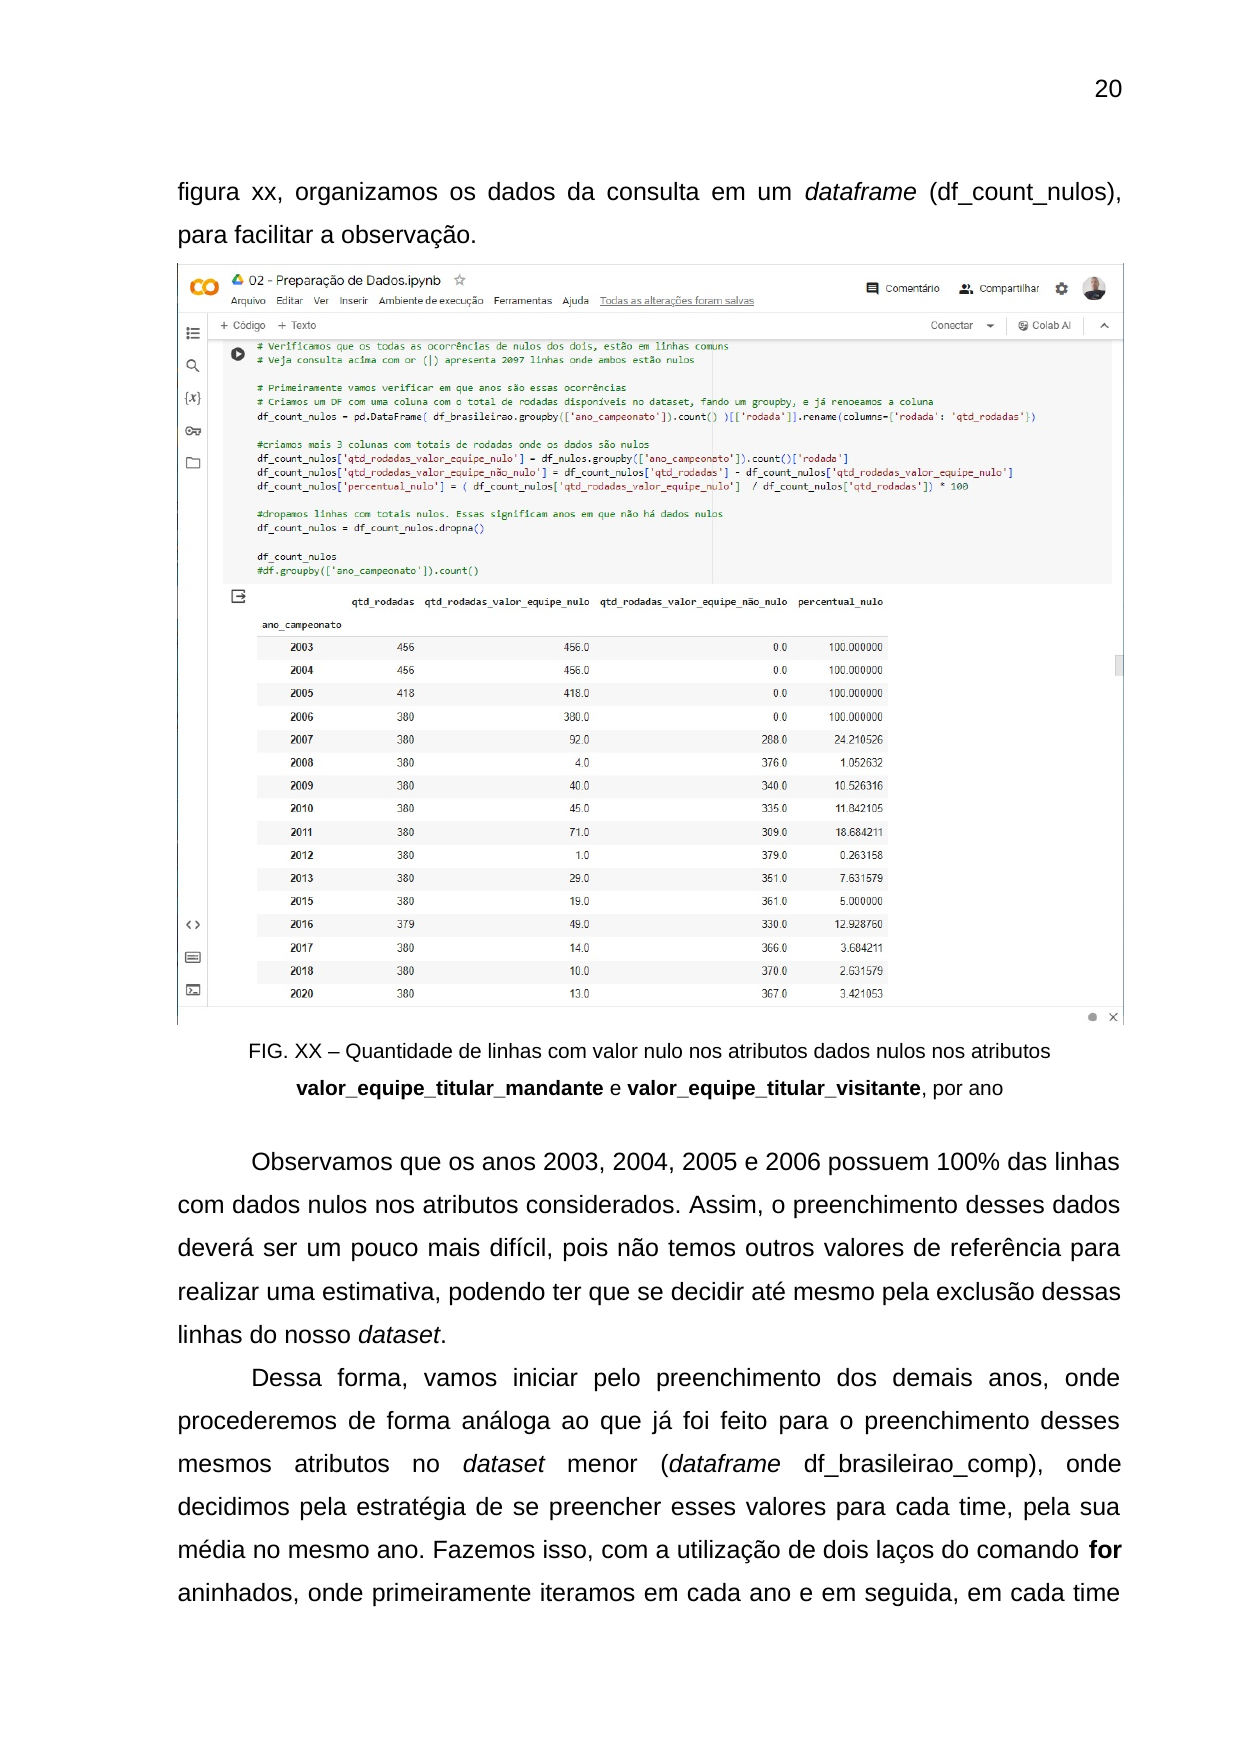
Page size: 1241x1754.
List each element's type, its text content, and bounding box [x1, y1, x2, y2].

text Observamos que os anos 2003, 2004, 2005 e 2006 possuem 100% das linhas com dados nulos nos atributos considerados. Assim, o preenchimento desses dados deverá ser um pouco mais difícil, pois não temos outros valores de referência para realizar uma estimativa, podendo ter que se decidir até mesmo pela exclusão dessas linhas do nosso dataset. [177, 1147, 1122, 1348]
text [177, 1363, 1122, 1607]
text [177, 177, 1122, 249]
picture [177, 263, 1124, 1025]
text FIG. XX – Quantidade de linhas com valor nulo nos atributos dados nulos nos atributos valor_equipe_titular_mandante e valor_equipe_titular_visitante, por ano [177, 1039, 1122, 1099]
